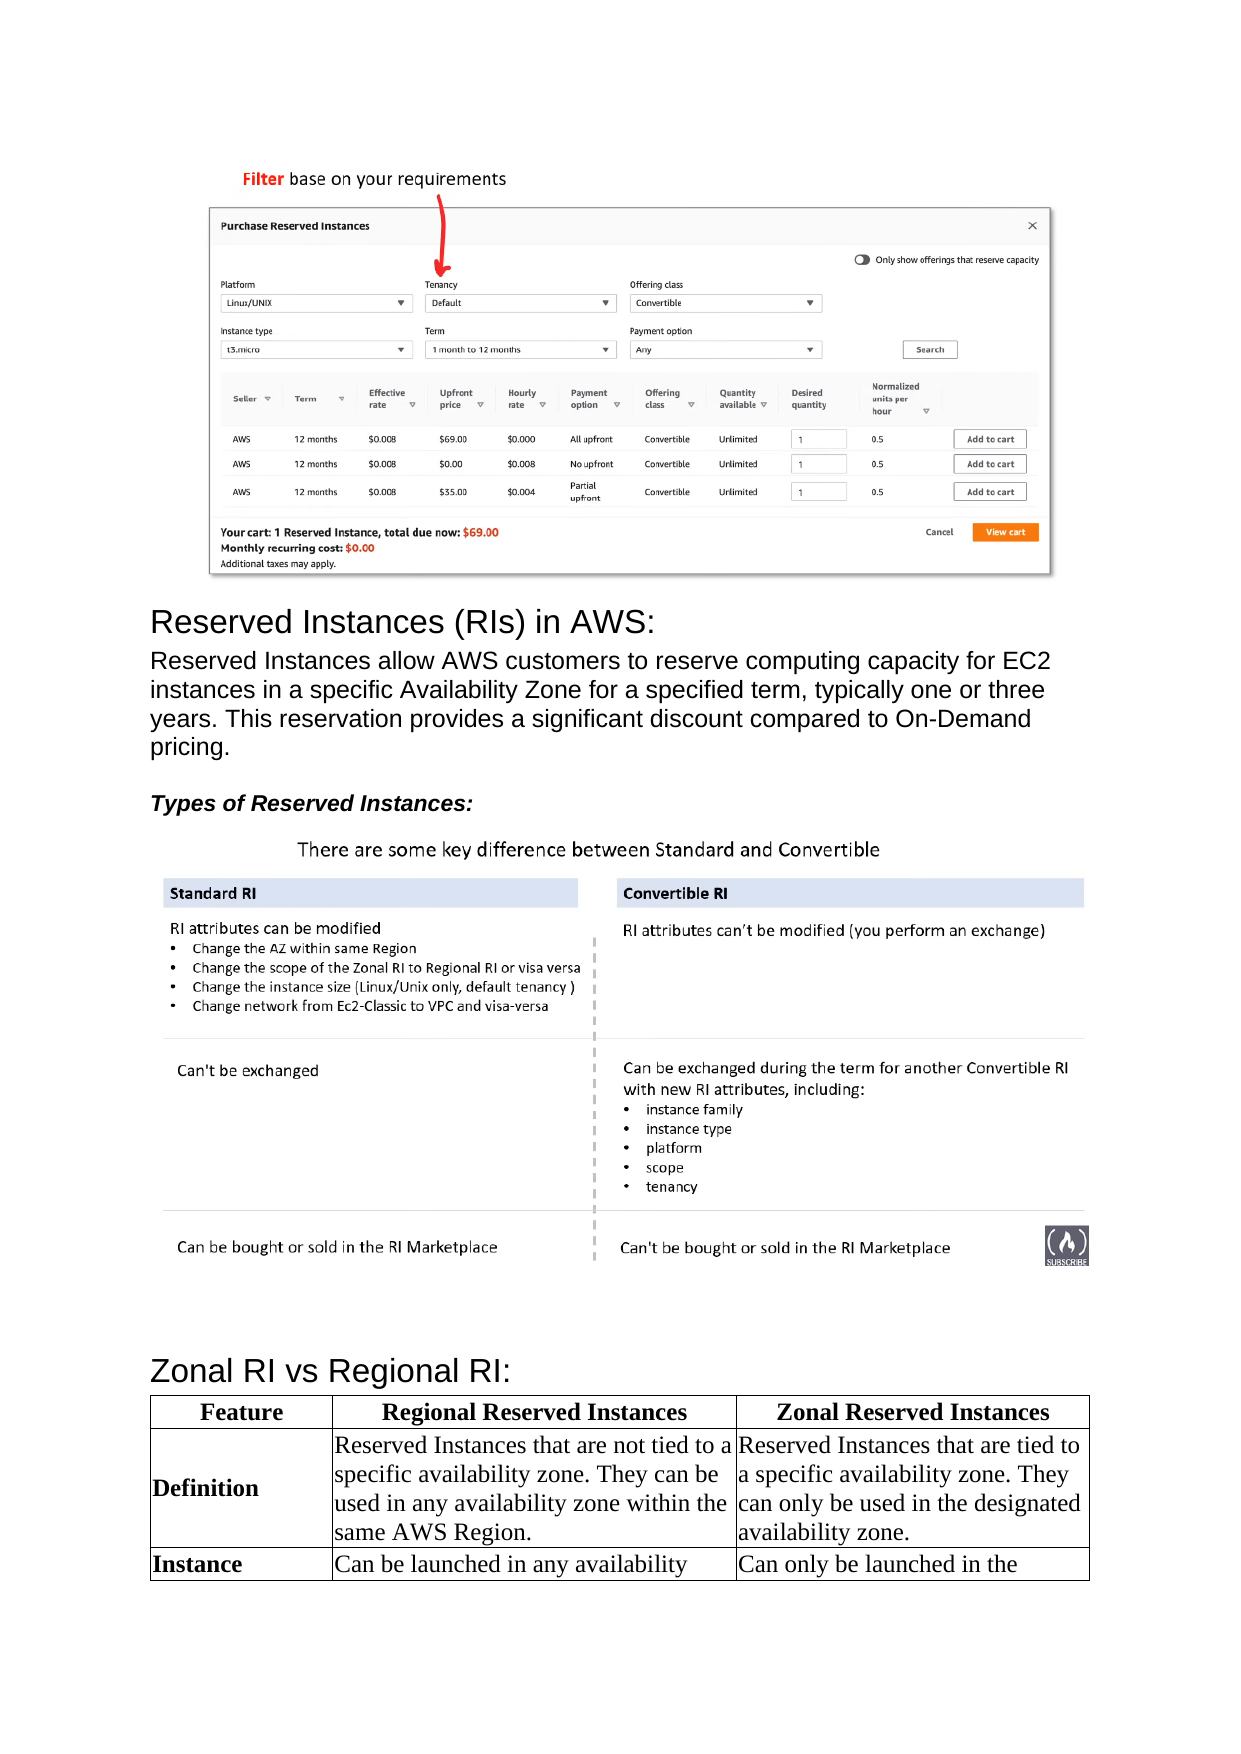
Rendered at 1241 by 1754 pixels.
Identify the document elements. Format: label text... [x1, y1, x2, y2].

table_header Feature [151, 1396, 332, 1428]
table_header Zonal Reserved Instances [737, 1396, 1089, 1428]
table_cell Instance Availability [151, 1548, 332, 1580]
table_header Regional Reserved Instances [333, 1396, 736, 1428]
table_cell Definition [151, 1429, 332, 1547]
picture [150, 150, 1091, 598]
table_cell Reserved Instances that are not tied to a specific availability zone. They can be used in any availability zone within the same AWS Region. [333, 1429, 736, 1547]
text Reserved Instances (RIs) in AWS: [150, 602, 1090, 640]
text Reserved Instances allow AWS customers to reserve computing capacity for EC2 instances in a specific Availability Zone for a specified term, typically one or three years. This reservation provides a significant discount compared to On-Demand pricing. [150, 646, 1090, 761]
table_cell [737, 1548, 1089, 1580]
table_cell Reserved Instances that are tied to a specific availability zone. They can only be used in the designated availability zone. [737, 1429, 1089, 1547]
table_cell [333, 1548, 736, 1580]
text Zonal RI vs Regional RI: [150, 1351, 1090, 1389]
picture [150, 824, 1091, 1266]
subtitle Types of Reserved Instances: [150, 790, 1090, 817]
